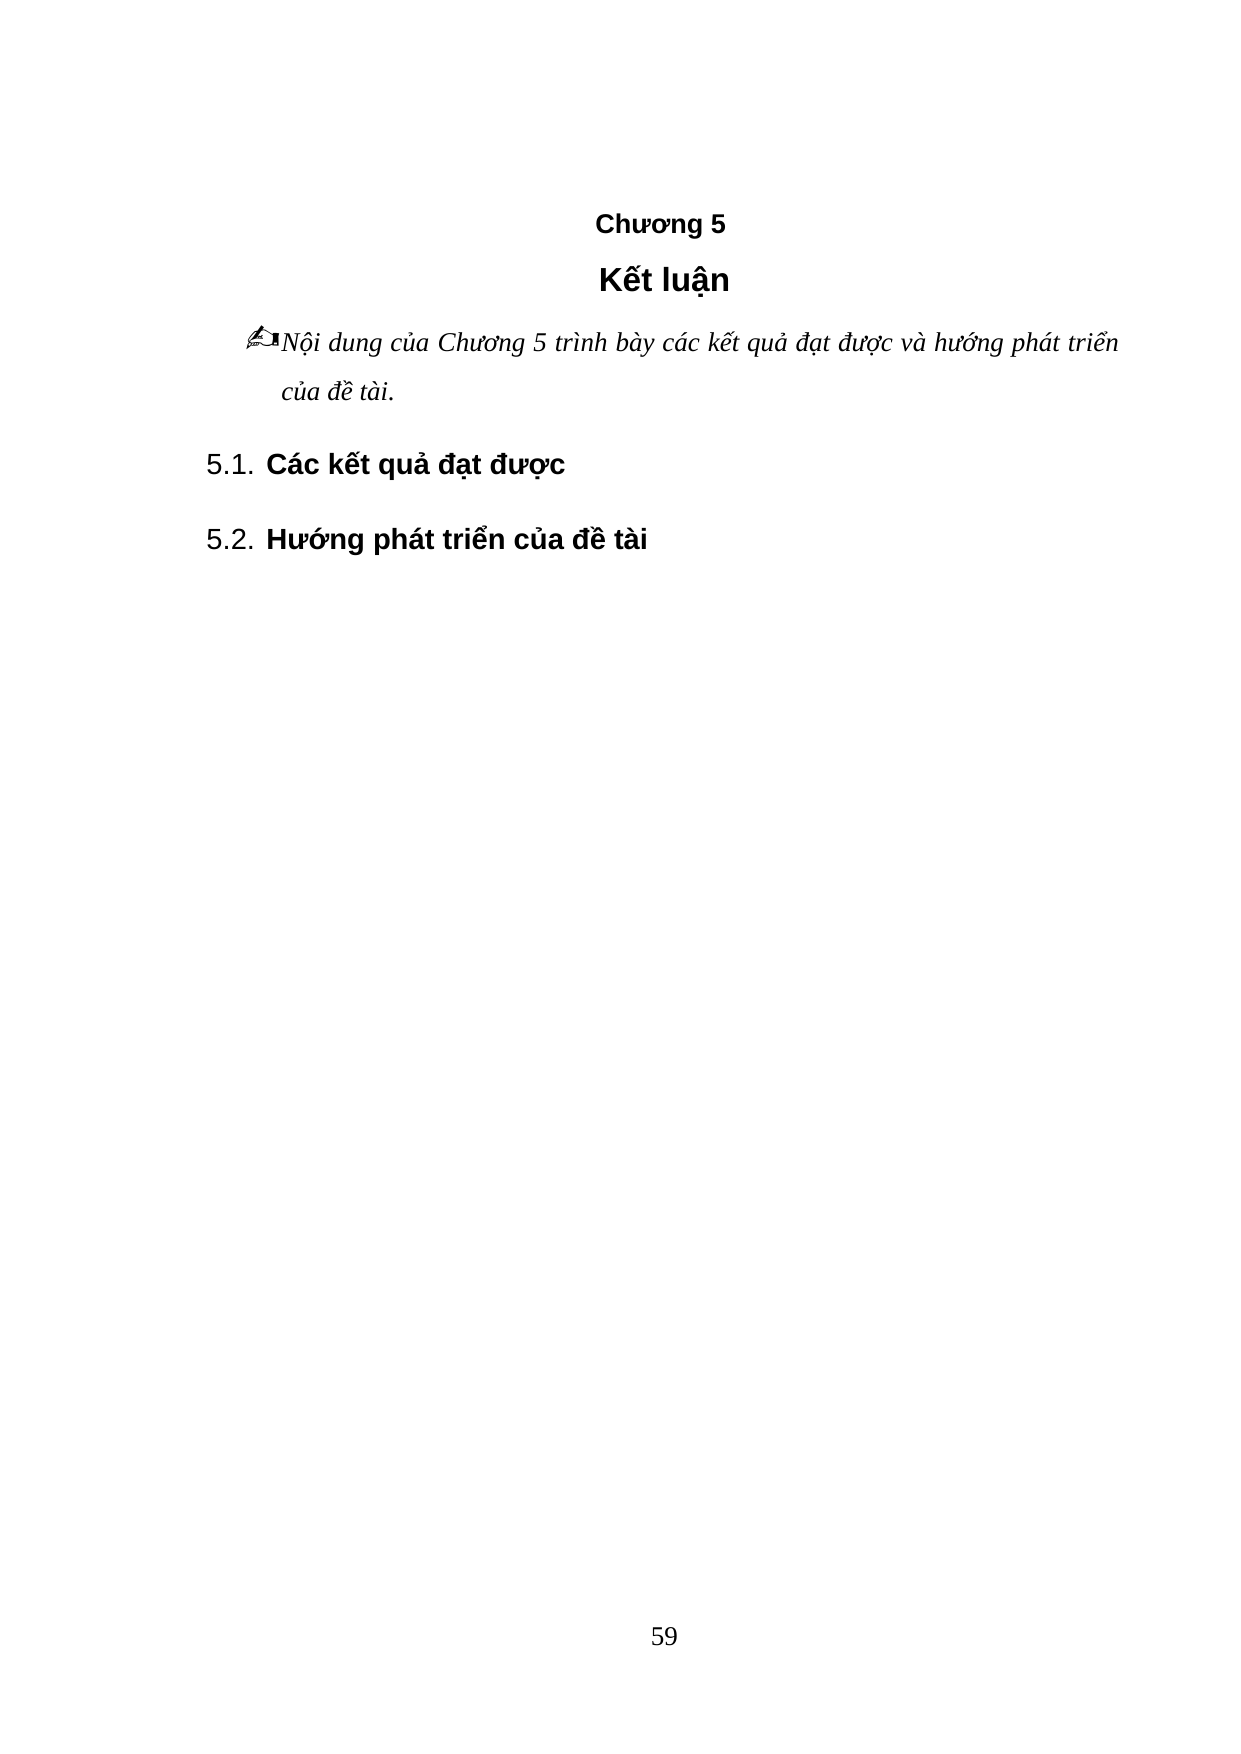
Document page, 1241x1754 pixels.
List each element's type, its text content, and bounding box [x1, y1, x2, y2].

subtitle Hướng phát triển của đề tài [206, 522, 1122, 556]
subtitle Kết luận [206, 202, 1122, 298]
text Nội dung của Chương 5 trình bày các kết quả đạt được và hướng phát triển của đề tài. [244, 324, 1122, 406]
subtitle Các kết quả đạt được [206, 447, 1122, 480]
